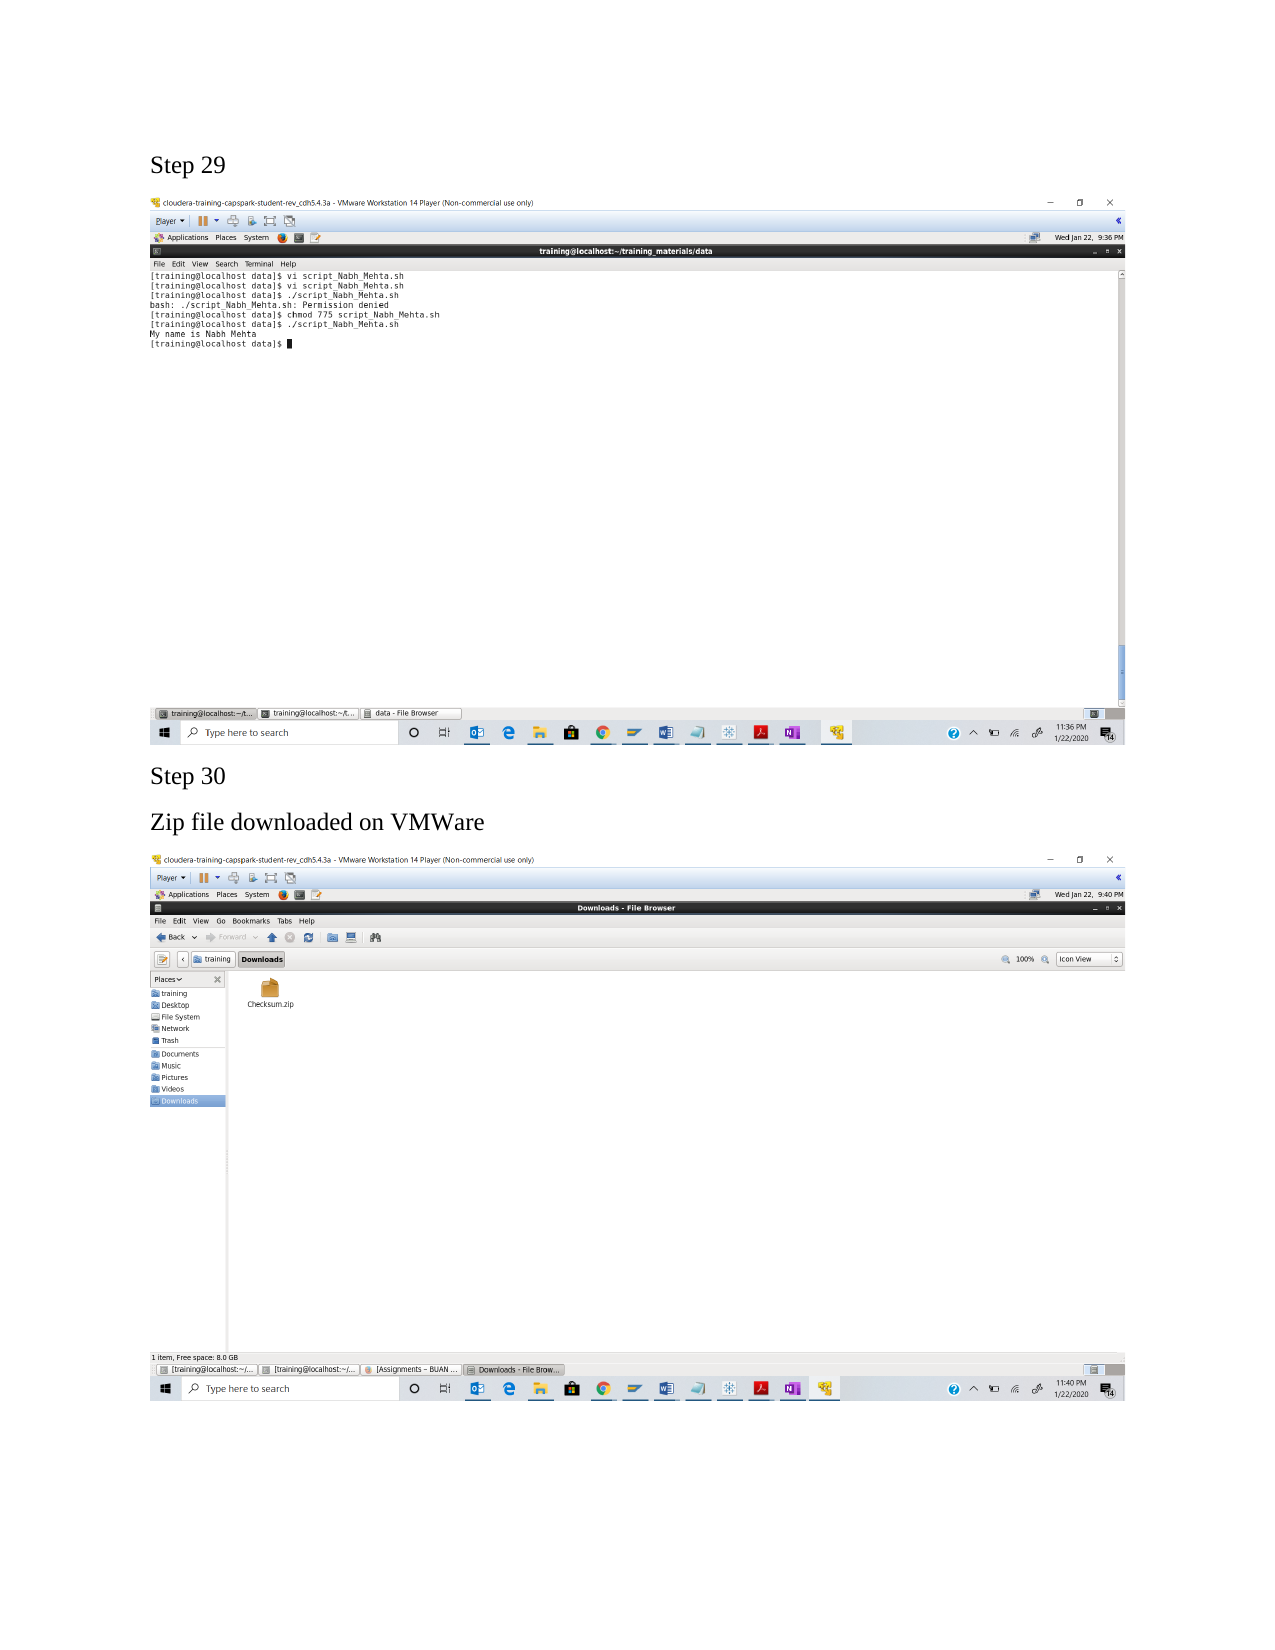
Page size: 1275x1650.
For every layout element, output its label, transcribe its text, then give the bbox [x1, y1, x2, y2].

text Step 30 [150, 761, 1125, 790]
text Zip file downloaded on VMWare [150, 807, 1125, 836]
text Step 29 [150, 150, 1125, 179]
picture [150, 195, 1125, 745]
picture [150, 852, 1125, 1401]
